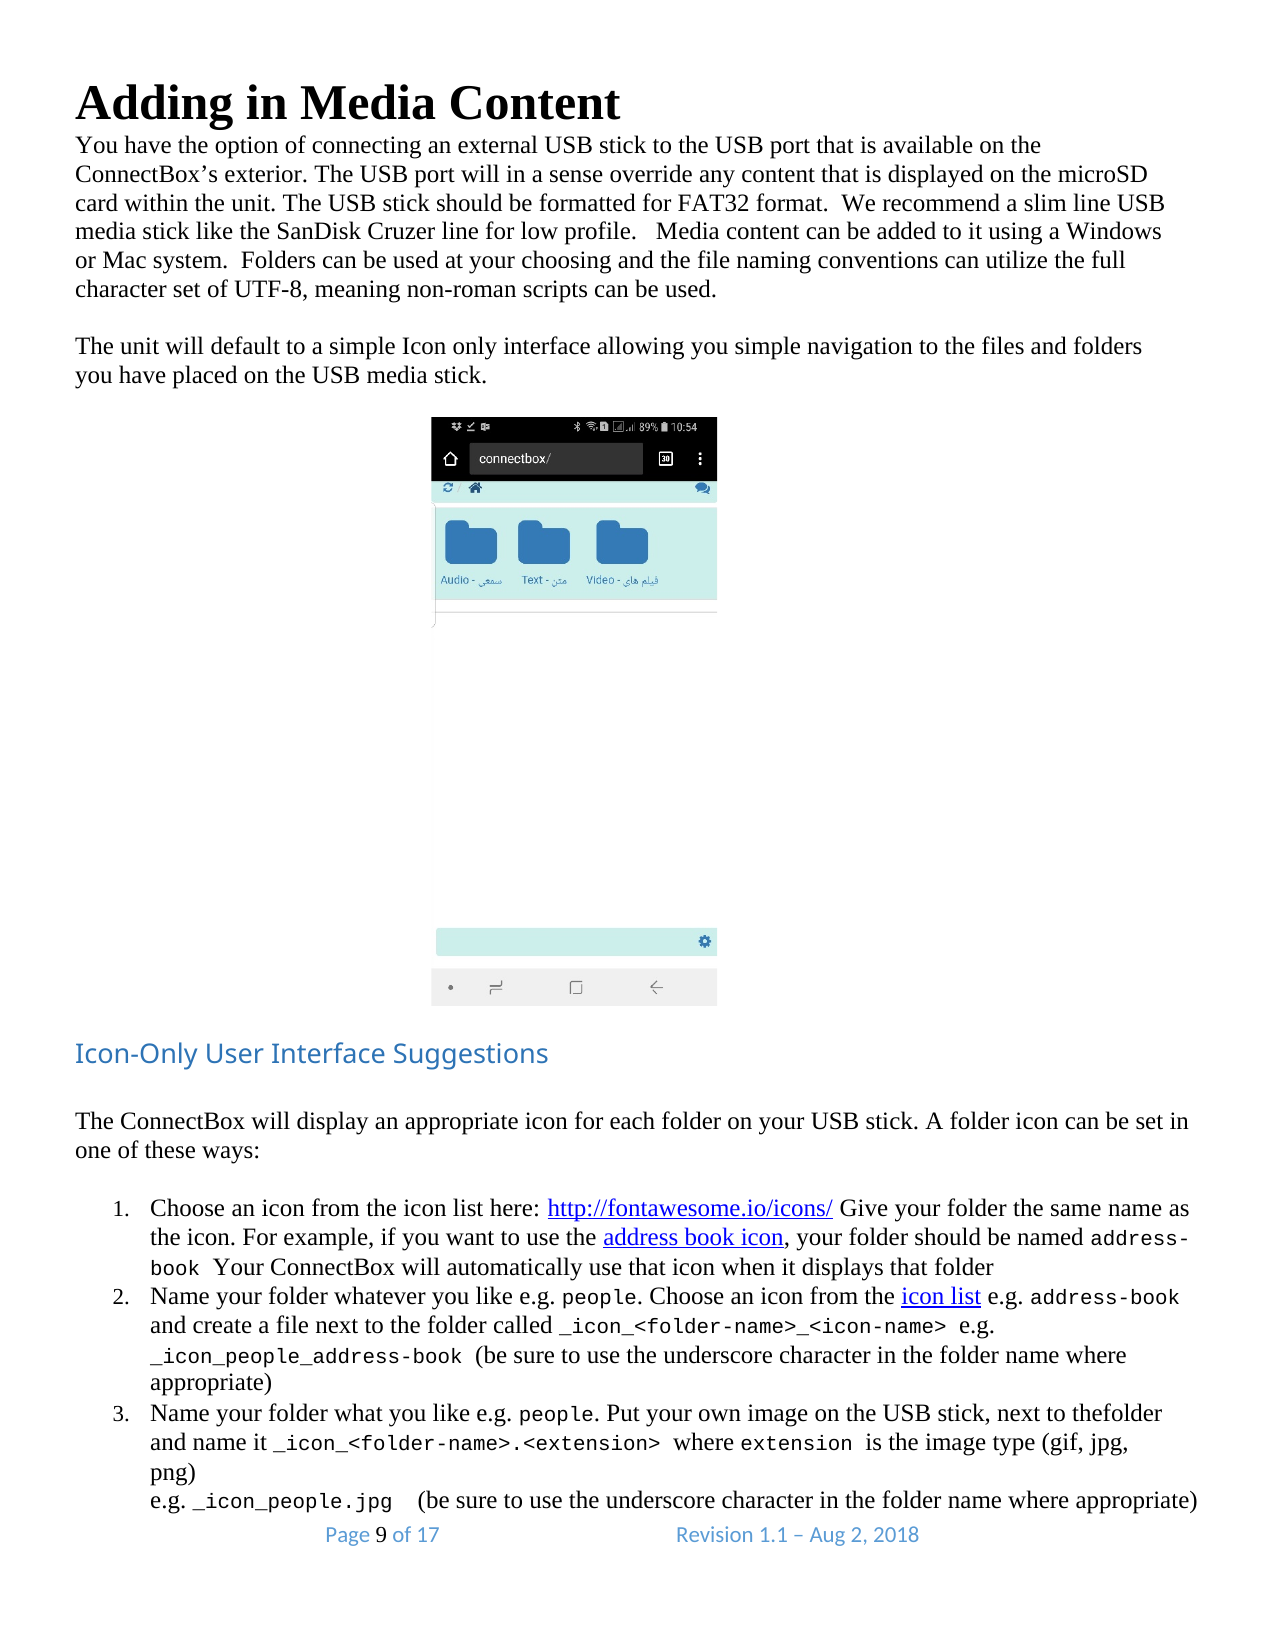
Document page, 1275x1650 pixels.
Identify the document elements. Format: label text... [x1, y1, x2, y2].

text e.g. _icon_people.jpg (be sure to use the underscore character in the folder name where appropriate) [150, 1486, 1206, 1514]
text _icon_people_address-book (be sure to use the underscore character in the folder name where appropriate) [150, 1341, 1206, 1396]
list Choose an icon from the icon list here: http://fontawesome.io/icons/ Give your folder the same name as the icon. For example, if you want to use the address book icon, your folder should be named address- book Your ConnectBox will automatically use that icon when it displays that folder [112, 1193, 1190, 1281]
subtitle Adding in Media Content [75, 73, 1206, 130]
text and create a file next to the folder called _icon_<folder-name>_<icon-name> e.g. [150, 1311, 1206, 1340]
text The ConnectBox will display an appropriate icon for each folder on your USB stick. A folder icon can be set in one of these ways: [75, 1107, 1191, 1163]
subtitle Icon-Only User Interface Suggestions [75, 1035, 1206, 1072]
picture [431, 417, 718, 1006]
text The unit will default to a simple Icon only interface allowing you simple navigation to the files and folders you have placed on the USB media stick. [75, 331, 1183, 389]
text You have the option of connecting an external USB stick to the USB port that is available on the ConnectBox’s exterior. The USB port will in a sense override any content that is displayed on the microSD card within the unit. The USB stick should be formatted for FAT32 format. We recommend a slim line USB media stick like the SanDisk Cruzer line for low profile. Media content can be added to it using a Windows or Mac system. Folders can be used at your choosing and the file naming conventions can utilize the full character set of UTF-8, meaning non-roman scripts can be used. [75, 130, 1183, 303]
list Name your folder whatever you like e.g. people. Choose an icon from the icon list e.g. address-book [112, 1281, 1206, 1310]
list Name your folder what you like e.g. people. Put your own image on the USB stick, next to thefolder and name it _icon_<folder-name>.<extension> where extension is the image type (gif, jpg, png) [112, 1398, 1165, 1486]
